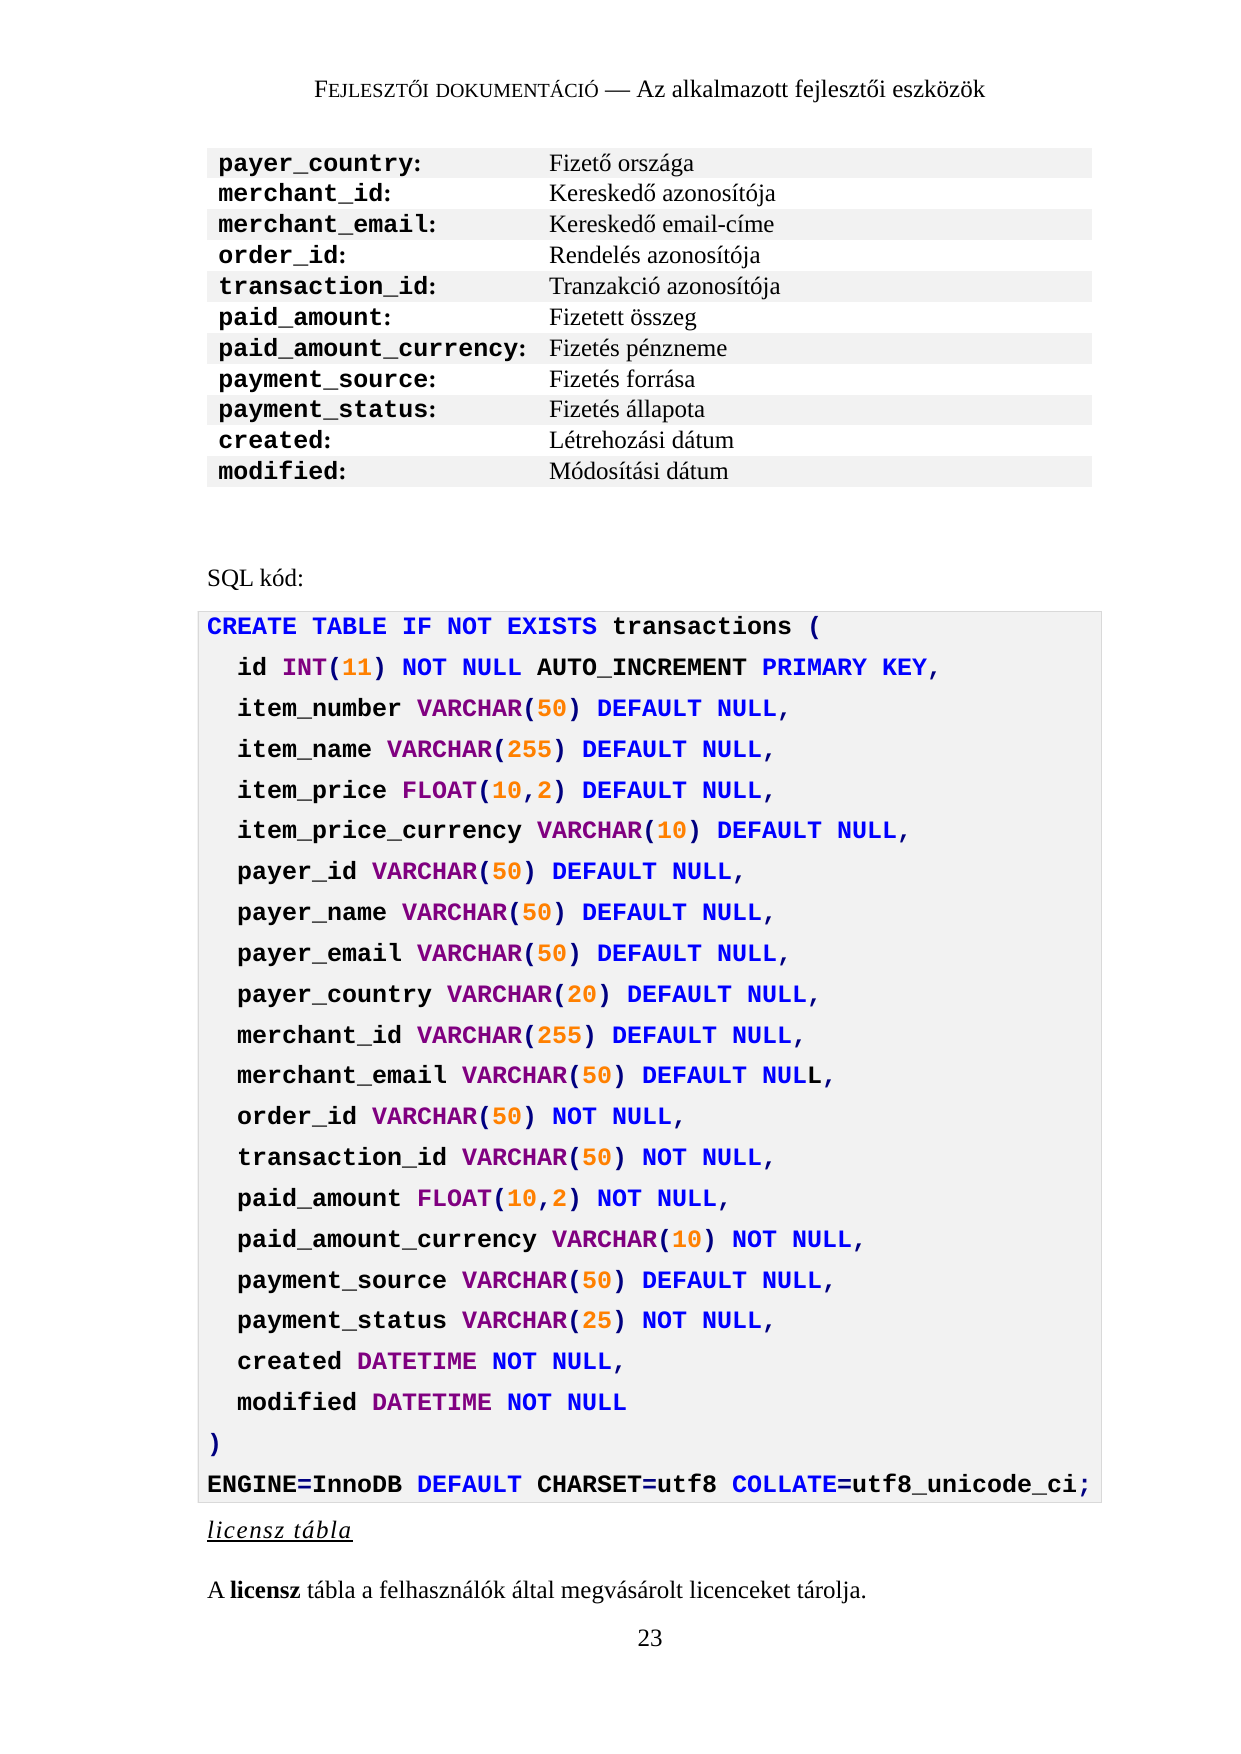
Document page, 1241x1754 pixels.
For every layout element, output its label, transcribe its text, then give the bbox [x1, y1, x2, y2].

text order_id VARCHAR(50) NOT NULL, [199, 1101, 1101, 1132]
text transaction_id VARCHAR(50) NOT NULL, [199, 1142, 1101, 1173]
text item_price FLOAT(10,2) DEFAULT NULL, [199, 774, 1101, 806]
table_cell Fizető országa [538, 148, 1092, 178]
text item_name VARCHAR(255) DEFAULT NULL, [199, 733, 1101, 765]
text SQL kód: [207, 563, 1092, 592]
subtitle licensz tábla [207, 1515, 1092, 1544]
text payment_source VARCHAR(50) DEFAULT NULL, [199, 1264, 1101, 1296]
table_cell merchant_email: [207, 209, 538, 240]
table_cell Rendelés azonosítója [538, 240, 1092, 271]
table_cell Fizetés állapota [538, 395, 1092, 425]
text merchant_email VARCHAR(50) DEFAULT NULL, [199, 1060, 1101, 1091]
table_cell Tranzakció azonosítója [538, 271, 1092, 302]
text item_price_currency VARCHAR(10) DEFAULT NULL, [199, 815, 1101, 846]
table_cell Fizetés forrása [538, 364, 1092, 394]
table_cell Kereskedő azonosítója [538, 179, 1092, 209]
table_cell paid_amount: [207, 302, 538, 333]
table_cell payer_country: [207, 148, 538, 178]
table_cell modified: [207, 456, 538, 487]
table_cell Kereskedő email-címe [538, 209, 1092, 240]
table_cell Létrehozási dátum [538, 425, 1092, 456]
table_cell payment_source: [207, 364, 538, 394]
table_cell payment_status: [207, 395, 538, 425]
table_cell Fizetés pénzneme [538, 333, 1092, 364]
text created DATETIME NOT NULL, [199, 1346, 1101, 1377]
text item_number VARCHAR(50) DEFAULT NULL, [199, 692, 1101, 724]
text payer_name VARCHAR(50) DEFAULT NULL, [199, 897, 1101, 928]
table_cell Fizetett összeg [538, 302, 1092, 333]
table_cell created: [207, 425, 538, 456]
text ) [199, 1427, 1101, 1459]
text ENGINE=InnoDB DEFAULT CHARSET=utf8 COLLATE=utf8_unicode_ci; [199, 1468, 1101, 1502]
text id INT(11) NOT NULL AUTO_INCREMENT PRIMARY KEY, [199, 652, 1101, 683]
text payer_id VARCHAR(50) DEFAULT NULL, [199, 856, 1101, 887]
text payer_country VARCHAR(20) DEFAULT NULL, [199, 978, 1101, 1010]
text A licensz tábla a felhasználók által megvásárolt licenceket tárolja. [207, 1576, 1092, 1604]
text payer_email VARCHAR(50) DEFAULT NULL, [199, 937, 1101, 969]
text CREATE TABLE IF NOT EXISTS transactions ( [199, 612, 1101, 642]
text paid_amount FLOAT(10,2) NOT NULL, [199, 1182, 1101, 1214]
text paid_amount_currency VARCHAR(10) NOT NULL, [199, 1223, 1101, 1255]
table_cell transaction_id: [207, 271, 538, 302]
table_cell Módosítási dátum [538, 456, 1092, 487]
table_cell order_id: [207, 240, 538, 271]
text merchant_id VARCHAR(255) DEFAULT NULL, [199, 1019, 1101, 1051]
text modified DATETIME NOT NULL [199, 1387, 1101, 1418]
table_cell merchant_id: [207, 179, 538, 209]
text payment_status VARCHAR(25) NOT NULL, [199, 1305, 1101, 1336]
table_cell paid_amount_currency: [207, 333, 538, 364]
